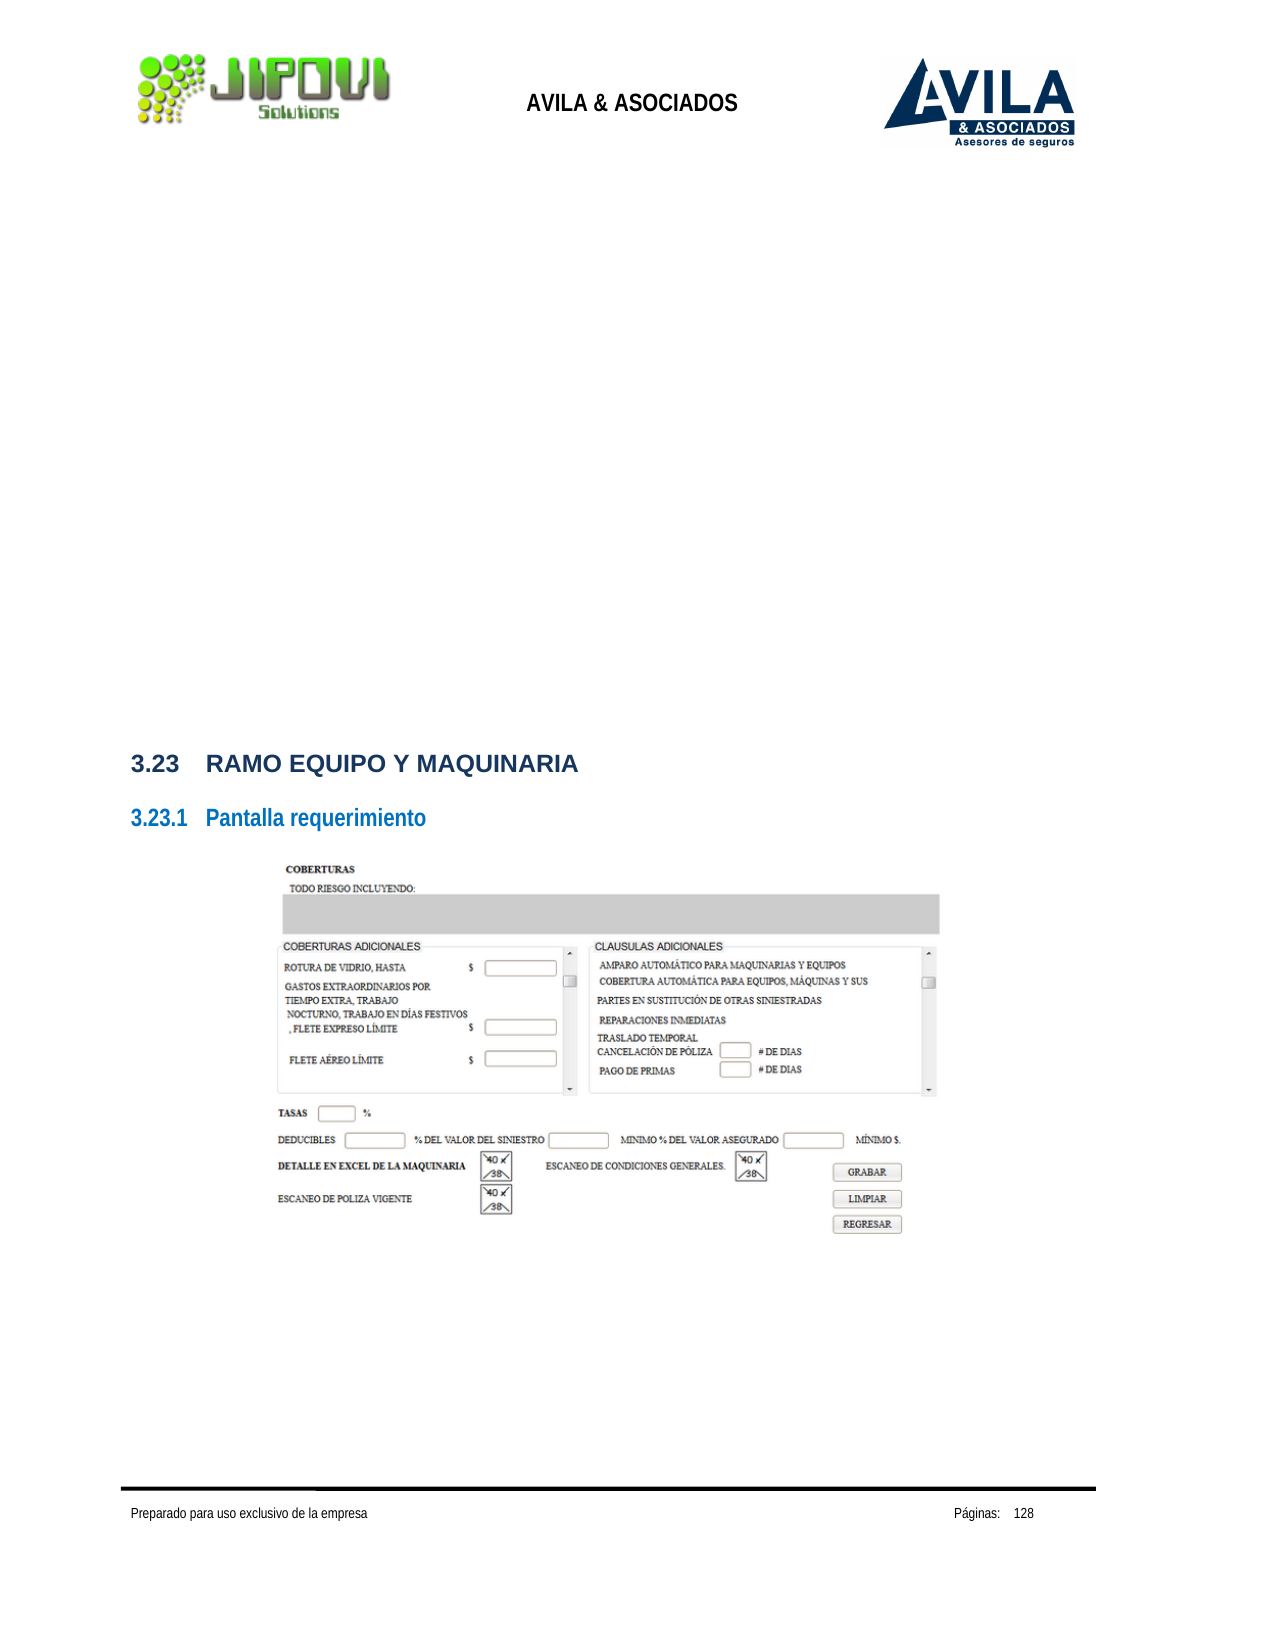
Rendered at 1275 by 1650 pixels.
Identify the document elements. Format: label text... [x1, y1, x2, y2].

picture [268, 856, 954, 1237]
picture [881, 57, 1077, 148]
picture [131, 47, 394, 128]
subtitle RAMO EQUIPO Y MAQUINARIA [131, 749, 1092, 778]
subtitle Pantalla requerimiento [131, 803, 1092, 832]
